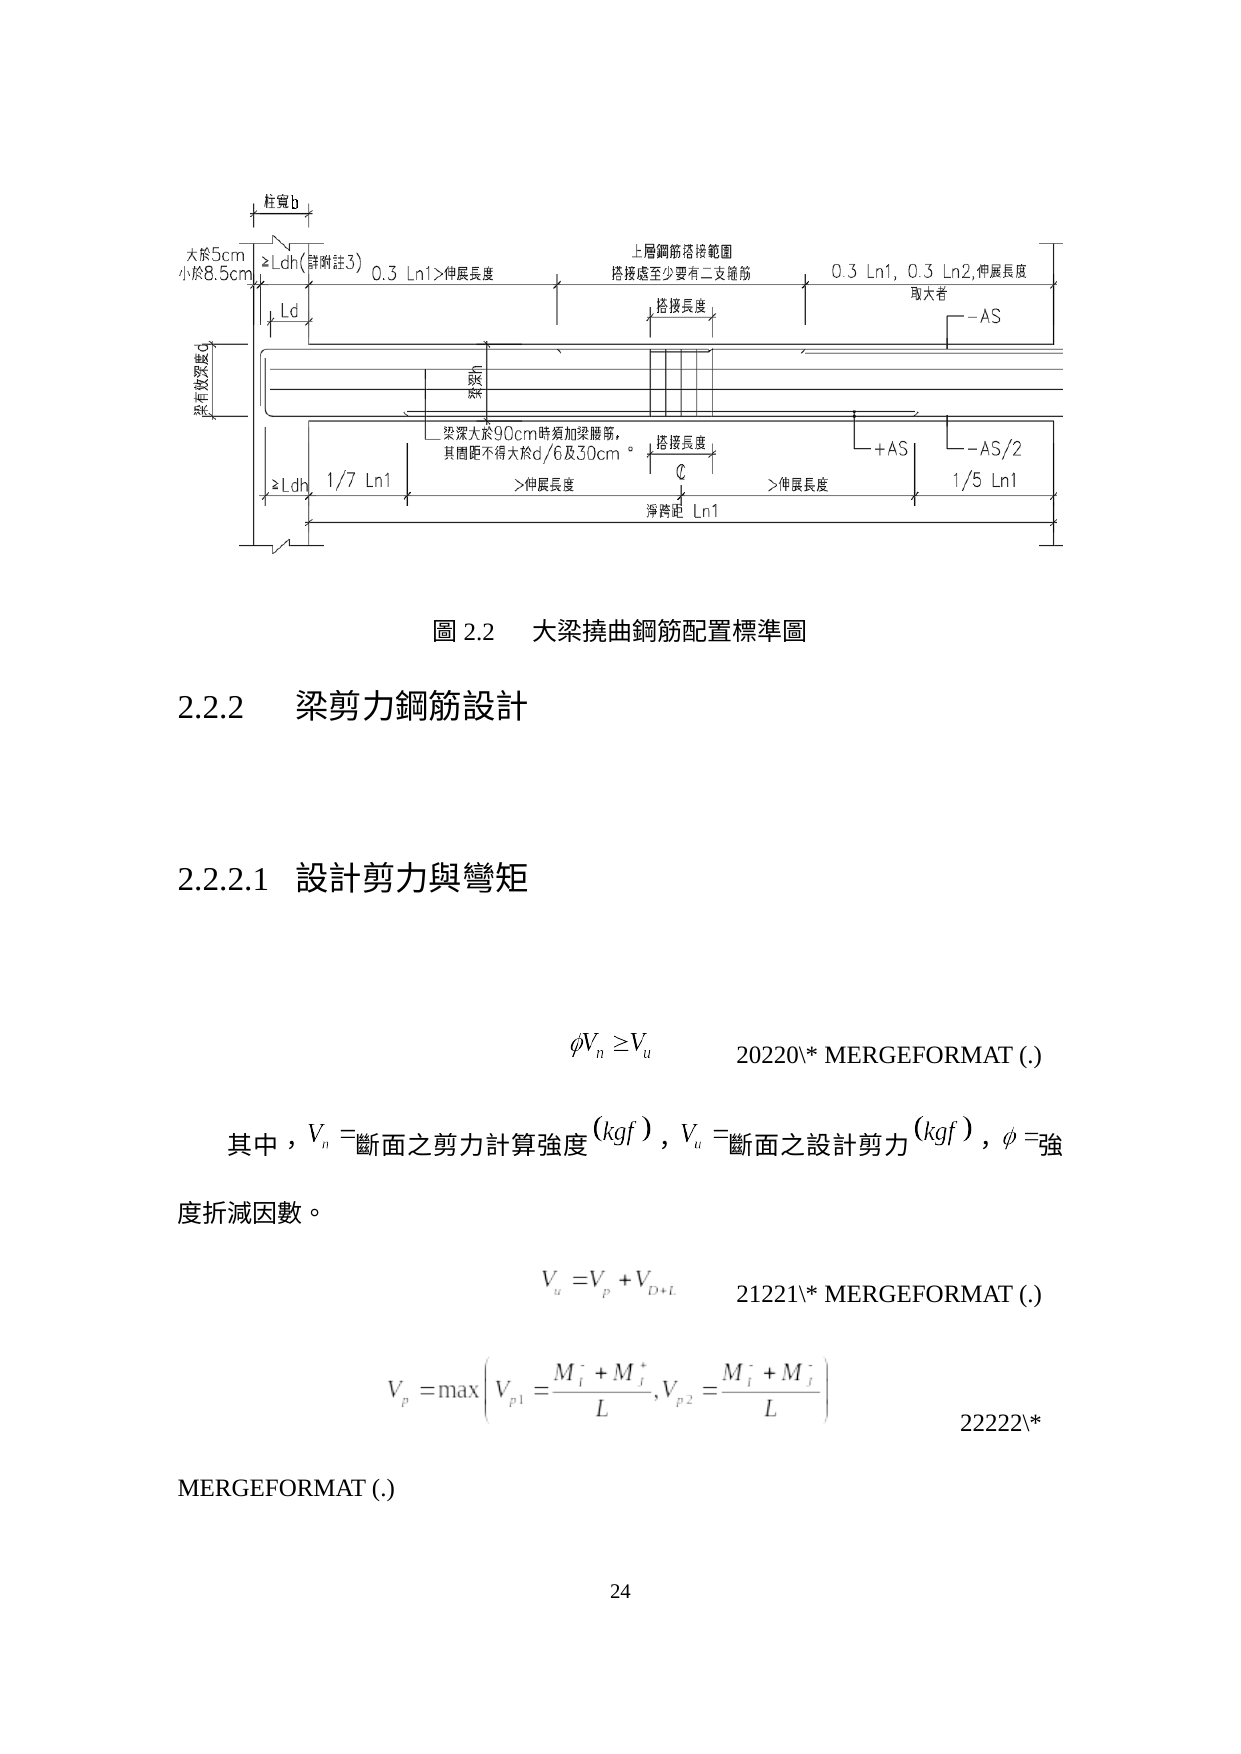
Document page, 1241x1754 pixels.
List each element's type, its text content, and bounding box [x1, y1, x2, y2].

text 圖 2.2 大梁撓曲鋼筋配置標準圖 [177, 611, 1063, 648]
subtitle 梁剪力鋼筋設計 [177, 667, 1063, 742]
picture [177, 184, 1063, 561]
subtitle 設計剪力與彎矩 [177, 838, 1063, 913]
text 其中，斷面之剪力計算強度，斷面之設計剪力，強度折減因數。 [177, 1099, 1063, 1230]
